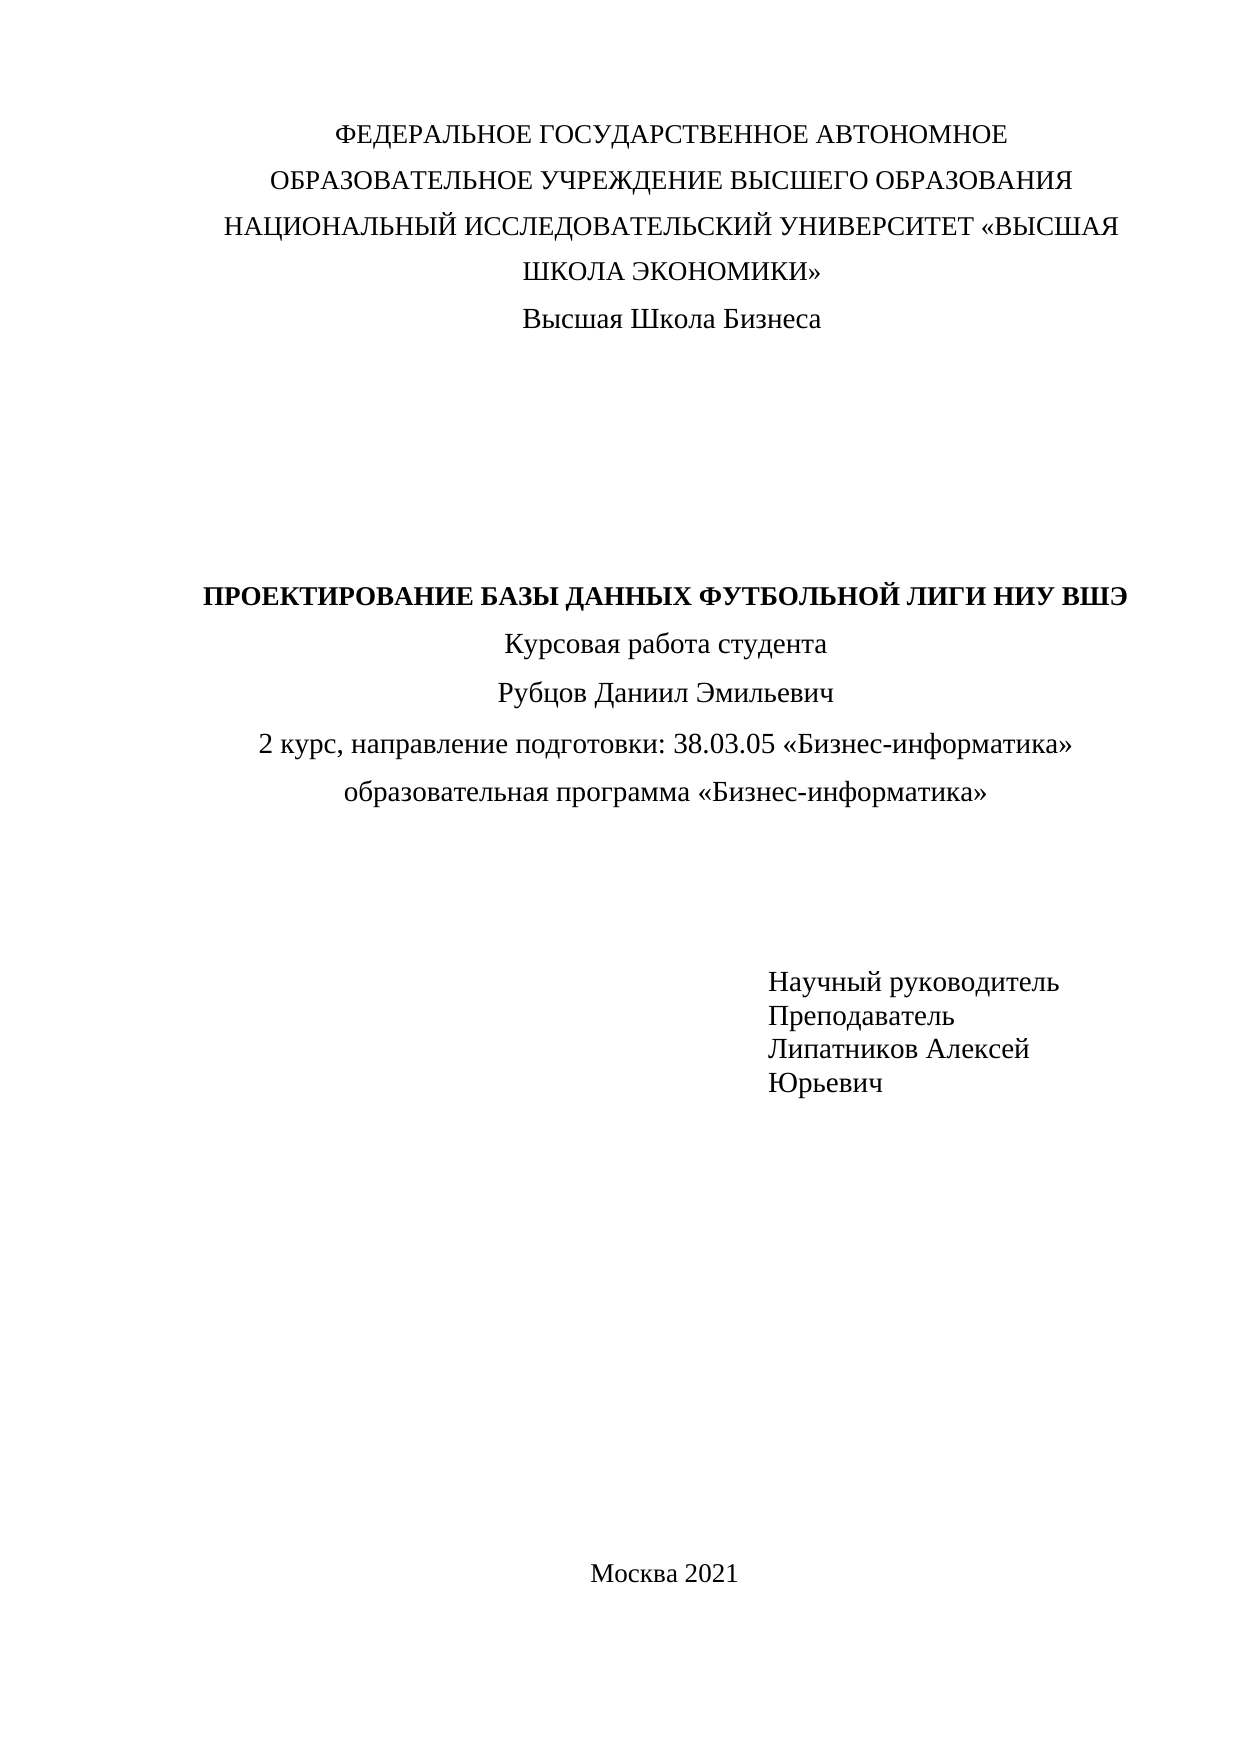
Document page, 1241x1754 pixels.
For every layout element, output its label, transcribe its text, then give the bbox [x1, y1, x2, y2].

text Курсовая работа студента [177, 626, 1154, 659]
text ПРОЕКТИРОВАНИЕ БАЗЫ ДАННЫХ ФУТБОЛЬНОЙ ЛИГИ НИУ ВШЭ [177, 580, 1154, 611]
text Научный руководитель [768, 964, 1152, 998]
text 2 курс, направление подготовки: 38.03.05 «Бизнес-информатика» [177, 726, 1154, 759]
text Липатников Алексей Юрьевич [768, 1032, 1152, 1099]
text Преподаватель [768, 998, 1152, 1032]
text образовательная программа «Бизнес-информатика» [177, 774, 1154, 808]
text ФЕДЕРАЛЬНОЕ ГОСУДАРСТВЕННОЕ АВТОНОМНОЕ ОБРАЗОВАТЕЛЬНОЕ УЧРЕЖДЕНИЕ ВЫСШЕГО ОБРАЗОВАНИЯ НАЦИОНАЛЬНЫЙ ИССЛЕДОВАТЕЛЬСКИЙ УНИВЕРСИТЕТ «ВЫСШАЯ ШКОЛА ЭКОНОМИКИ» [208, 118, 1135, 286]
text Рубцов Даниил Эмильевич [177, 675, 1154, 708]
text Высшая Школа Бизнеса [208, 301, 1135, 334]
text Москва 2021 [177, 1557, 1152, 1588]
